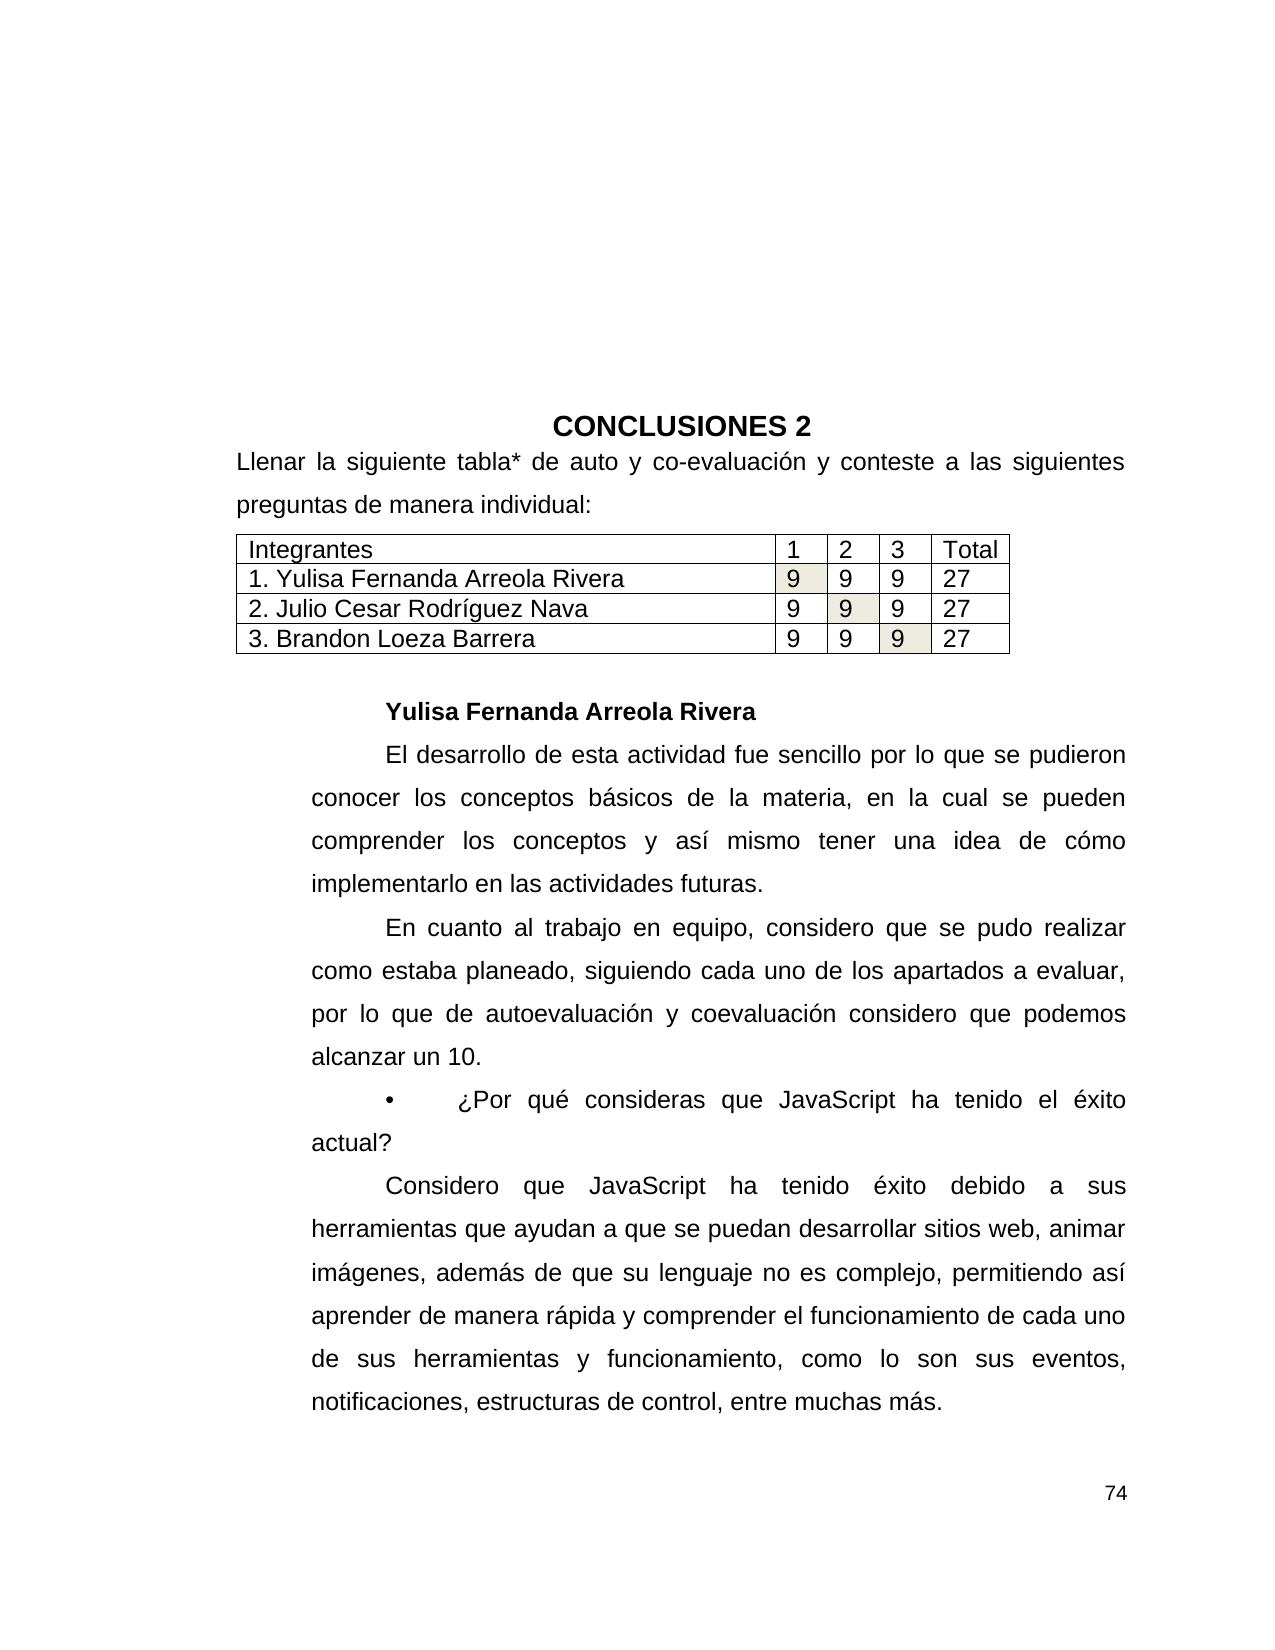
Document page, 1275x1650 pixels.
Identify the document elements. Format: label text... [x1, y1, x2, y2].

table_header Total [932, 535, 1009, 563]
table_cell 9 [828, 594, 879, 623]
text Considero que JavaScript ha tenido éxito debido a sus herramientas que ayudan a que se puedan desarrollar sitios web, animar imágenes, además de que su lenguaje no es complejo, permitiendo así aprender de manera rápida y comprender el funcionamiento de cada uno de sus herramientas y funcionamiento, como lo son sus eventos, notificaciones, estructuras de control, entre muchas más. [311, 1171, 1127, 1416]
table_cell 9 [776, 594, 827, 623]
text Llenar la siguiente tabla* de auto y co-evaluación y conteste a las siguientes preguntas de manera individual: [236, 447, 1127, 519]
table_cell 9 [880, 624, 931, 653]
text En cuanto al trabajo en equipo, considero que se pudo realizar como estaba planeado, siguiendo cada uno de los apartados a evaluar, por lo que de autoevaluación y coevaluación considero que podemos alcanzar un 10. [311, 912, 1127, 1071]
table_cell 9 [880, 594, 931, 623]
text El desarrollo de esta actividad fue sencillo por lo que se pudieron conocer los conceptos básicos de la materia, en la cual se pueden comprender los conceptos y así mismo tener una idea de cómo implementarlo en las actividades futuras. [311, 740, 1127, 898]
table_cell 27 [932, 624, 1009, 653]
table_cell 1. Yulisa Fernanda Arreola Rivera [237, 564, 775, 593]
text • ¿Por qué consideras que JavaScript ha tenido el éxito actual? [311, 1085, 1127, 1157]
table_cell 9 [880, 564, 931, 593]
table_header 2 [828, 535, 879, 563]
table_cell 9 [776, 564, 827, 593]
table_header Integrantes [237, 535, 775, 563]
table_cell 27 [932, 564, 1009, 593]
table_header 3 [880, 535, 931, 563]
table_cell 27 [932, 594, 1009, 623]
text CONCLUSIONES 2 [236, 409, 1127, 442]
text Yulisa Fernanda Arreola Rivera [311, 697, 1127, 726]
table_cell 3. Brandon Loeza Barrera [237, 624, 775, 653]
table_cell 9 [828, 564, 879, 593]
table_header 1 [776, 535, 827, 563]
table_cell 9 [776, 624, 827, 653]
table_cell 2. Julio Cesar Rodríguez Nava [237, 594, 775, 623]
table_cell 9 [828, 624, 879, 653]
